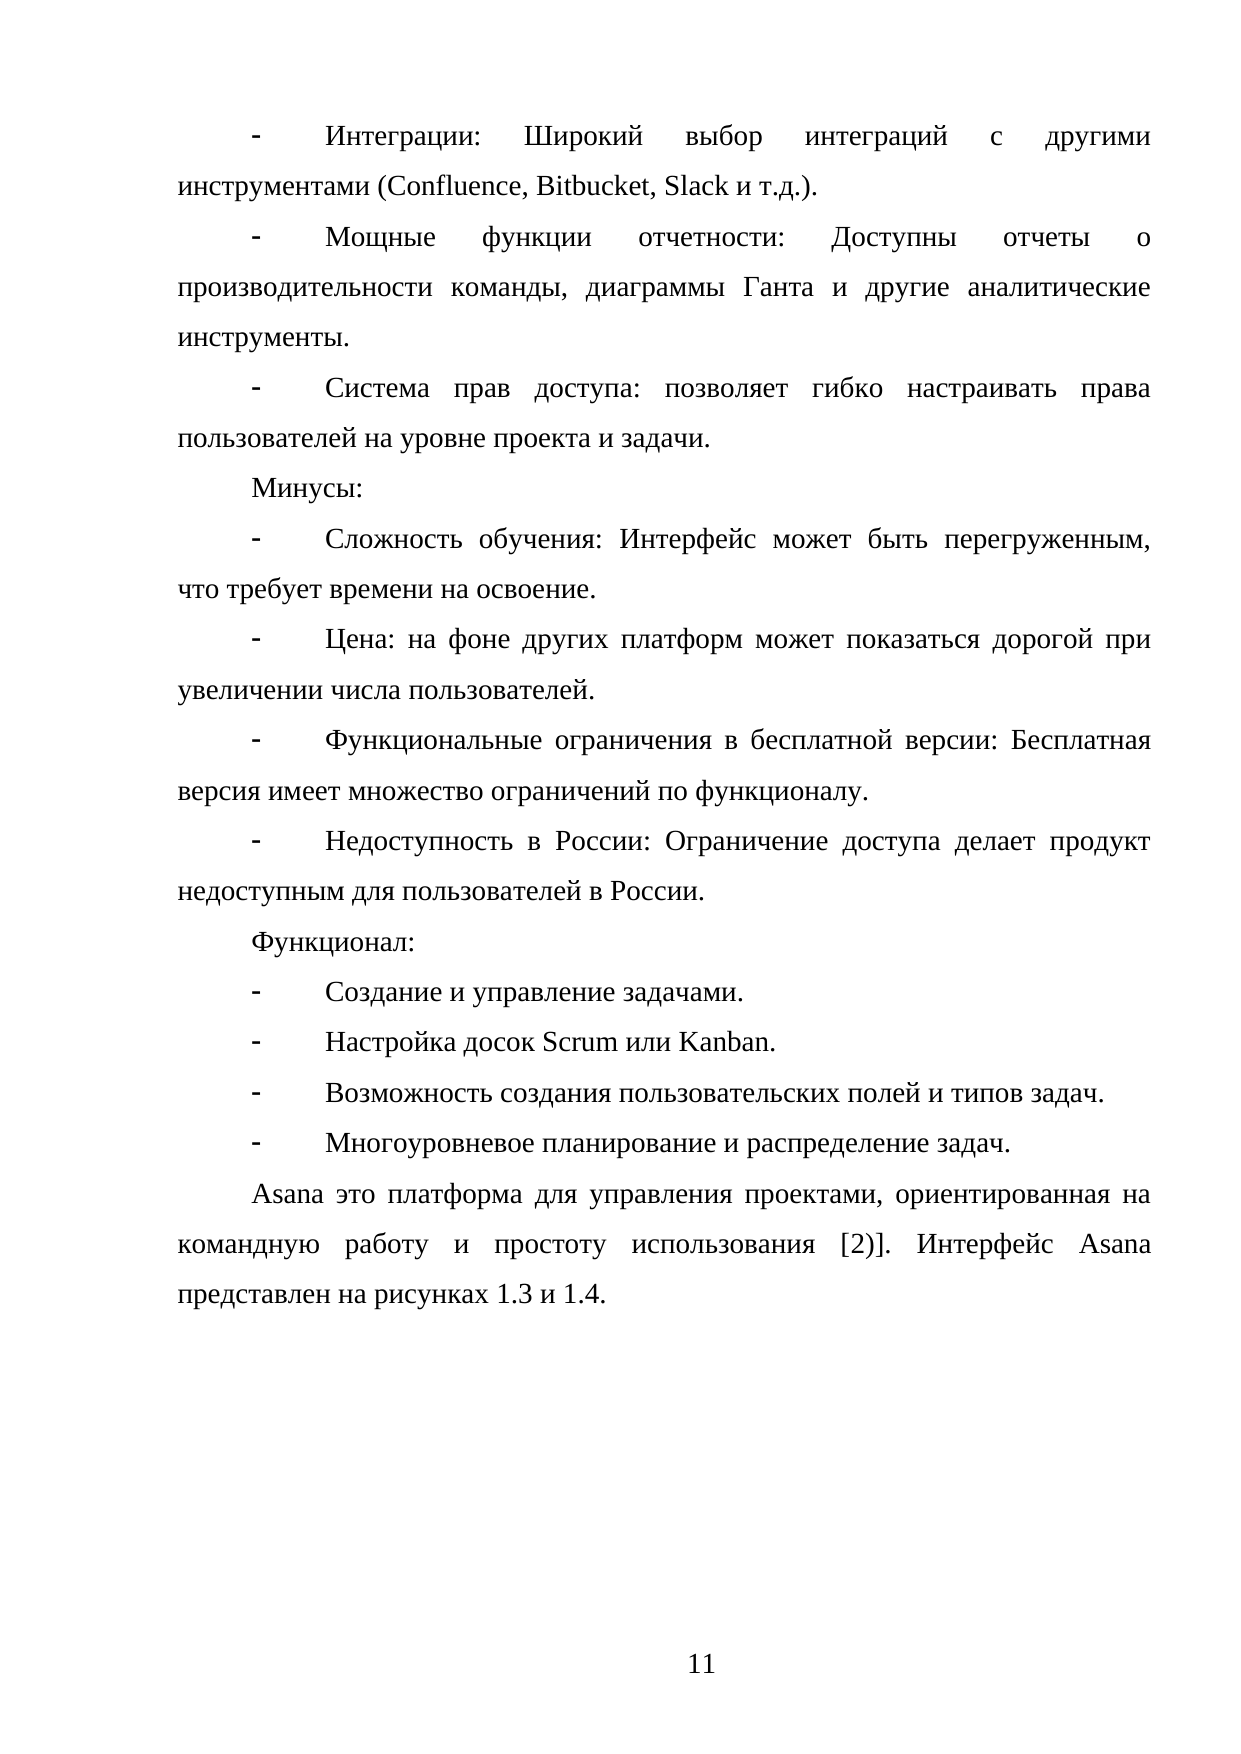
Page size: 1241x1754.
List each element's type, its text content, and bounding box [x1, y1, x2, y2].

list Создание и управление задачами. [177, 974, 1152, 1008]
text Функционал: [177, 924, 1152, 957]
list Многоуровневое планирование и распределение задач. [177, 1125, 1152, 1159]
list Настройка досок Scrum или Kanban. [177, 1024, 1152, 1058]
list Недоступность в России: Ограничение доступа делает продукт недоступным для пользователей в России. [177, 823, 1152, 907]
list Цена: на фоне других платформ может показаться дорогой при увеличении числа пользователей. [177, 622, 1152, 706]
list Система прав доступа: позволяет гибко настраивать права пользователей на уровне проекта и задачи. [177, 370, 1152, 454]
list Сложность обучения: Интерфейс может быть перегруженным, что требует времени на освоение. [177, 521, 1152, 605]
text Asana это платформа для управления проектами, ориентированная на командную работу и простоту использования [2]. Интерфейс Asana представлен на рисунках 1.3 и 1.4. [177, 1176, 1152, 1310]
text Минусы: [177, 471, 1152, 504]
list Функциональные ограничения в бесплатной версии: Бесплатная версия имеет множество ограничений по функционалу. [177, 722, 1152, 806]
list Интеграции: Широкий выбор интеграций с другими инструментами (Confluence, Bitbucket, Slack и т.д.). [177, 118, 1152, 202]
list Возможность создания пользовательских полей и типов задач. [177, 1075, 1152, 1109]
list Мощные функции отчетности: Доступны отчеты о производительности команды, диаграммы Ганта и другие аналитические инструменты. [177, 219, 1152, 353]
